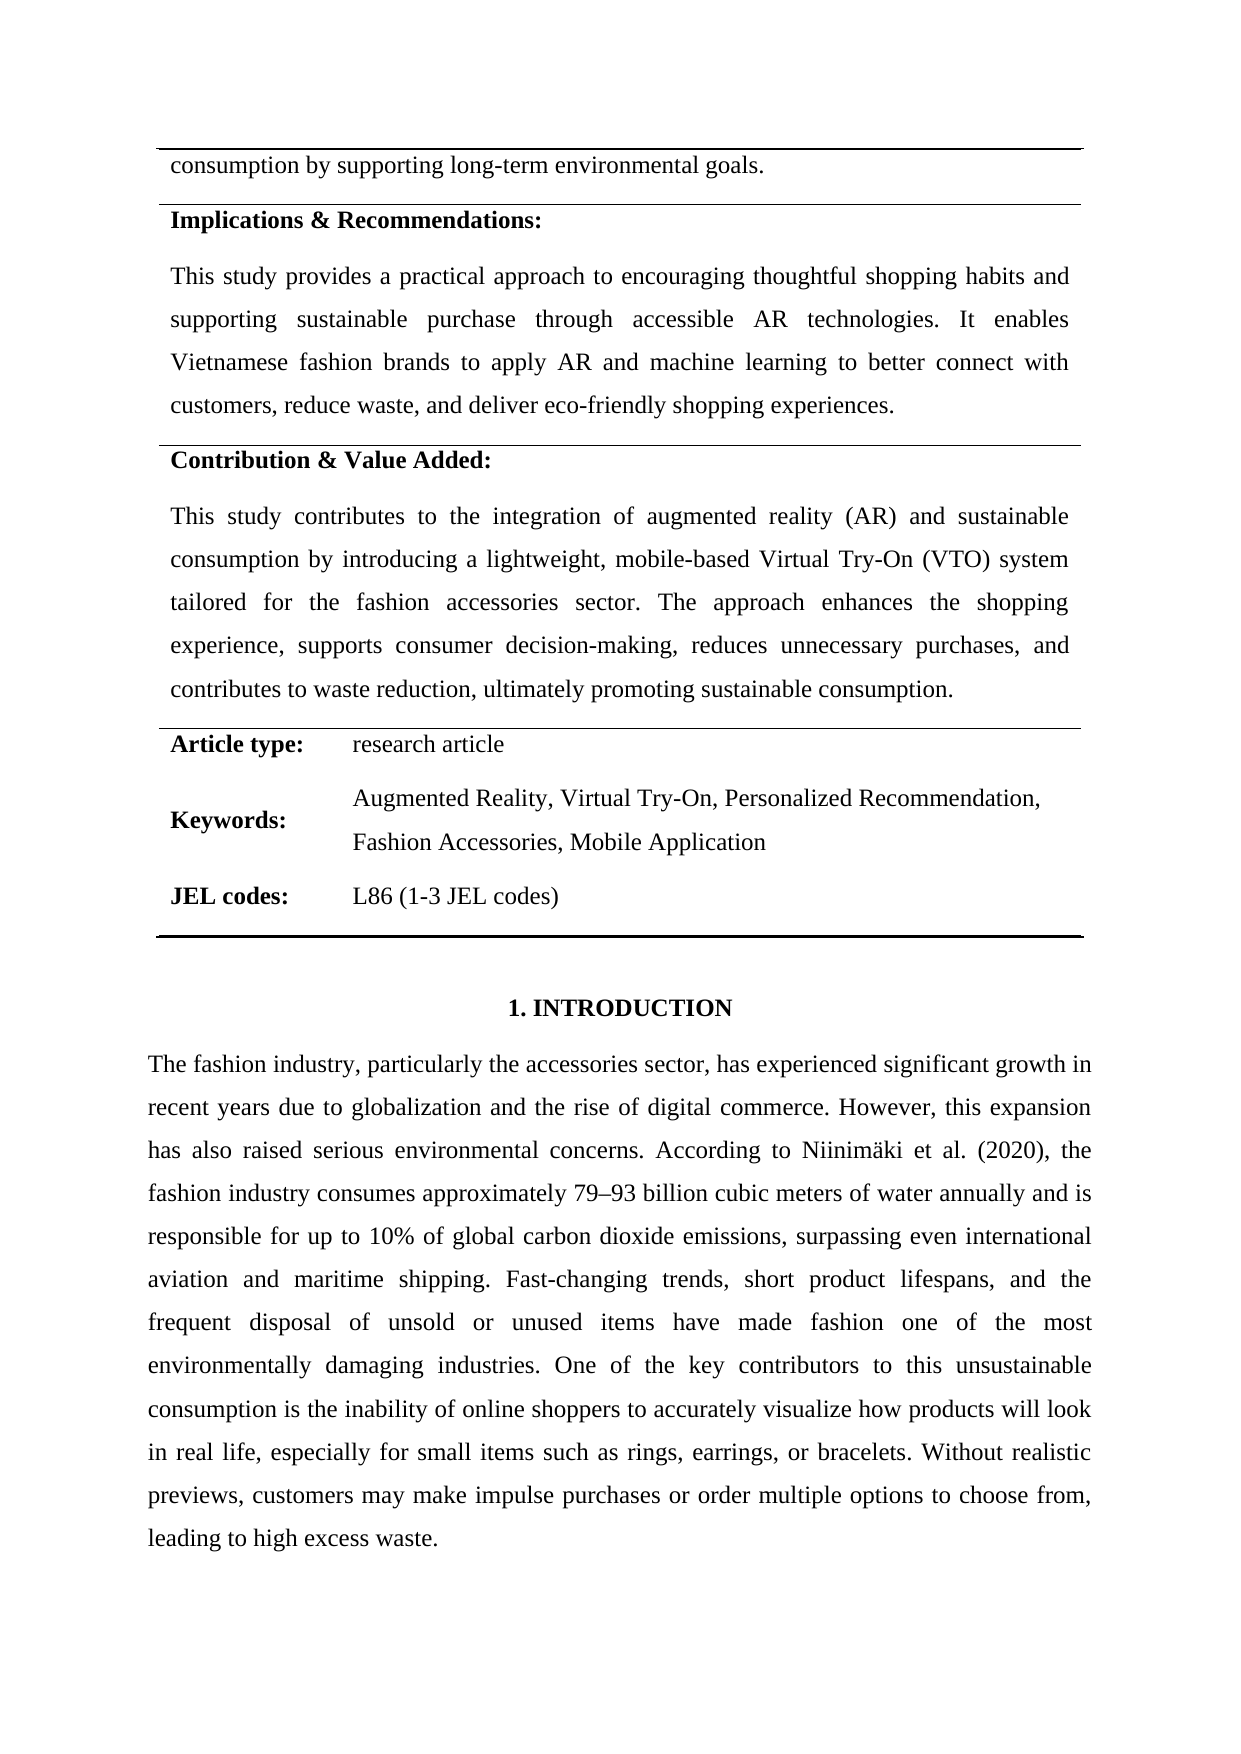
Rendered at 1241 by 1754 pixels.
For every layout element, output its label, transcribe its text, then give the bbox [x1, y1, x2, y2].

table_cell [156, 149, 1084, 936]
text 1. INTRODUCTION [148, 993, 1093, 1022]
text The fashion industry, particularly the accessories sector, has experienced significant growth in recent years due to globalization and the rise of digital commerce. However, this expansion has also raised serious environmental concerns. According to Niinimäki et al. (2020), the fashion industry consumes approximately 79–93 billion cubic meters of water annually and is responsible for up to 10% of global carbon dioxide emissions, surpassing even international aviation and maritime shipping. Fast-changing trends, short product lifespans, and the frequent disposal of unsold or unused items have made fashion one of the most environmentally damaging industries. One of the key contributors to this unsustainable consumption is the inability of online shoppers to accurately visualize how products will look in real life, especially for small items such as rings, earrings, or bracelets. Without realistic previews, customers may make impulse purchases or order multiple options to choose from, leading to high excess waste. [148, 1049, 1093, 1552]
